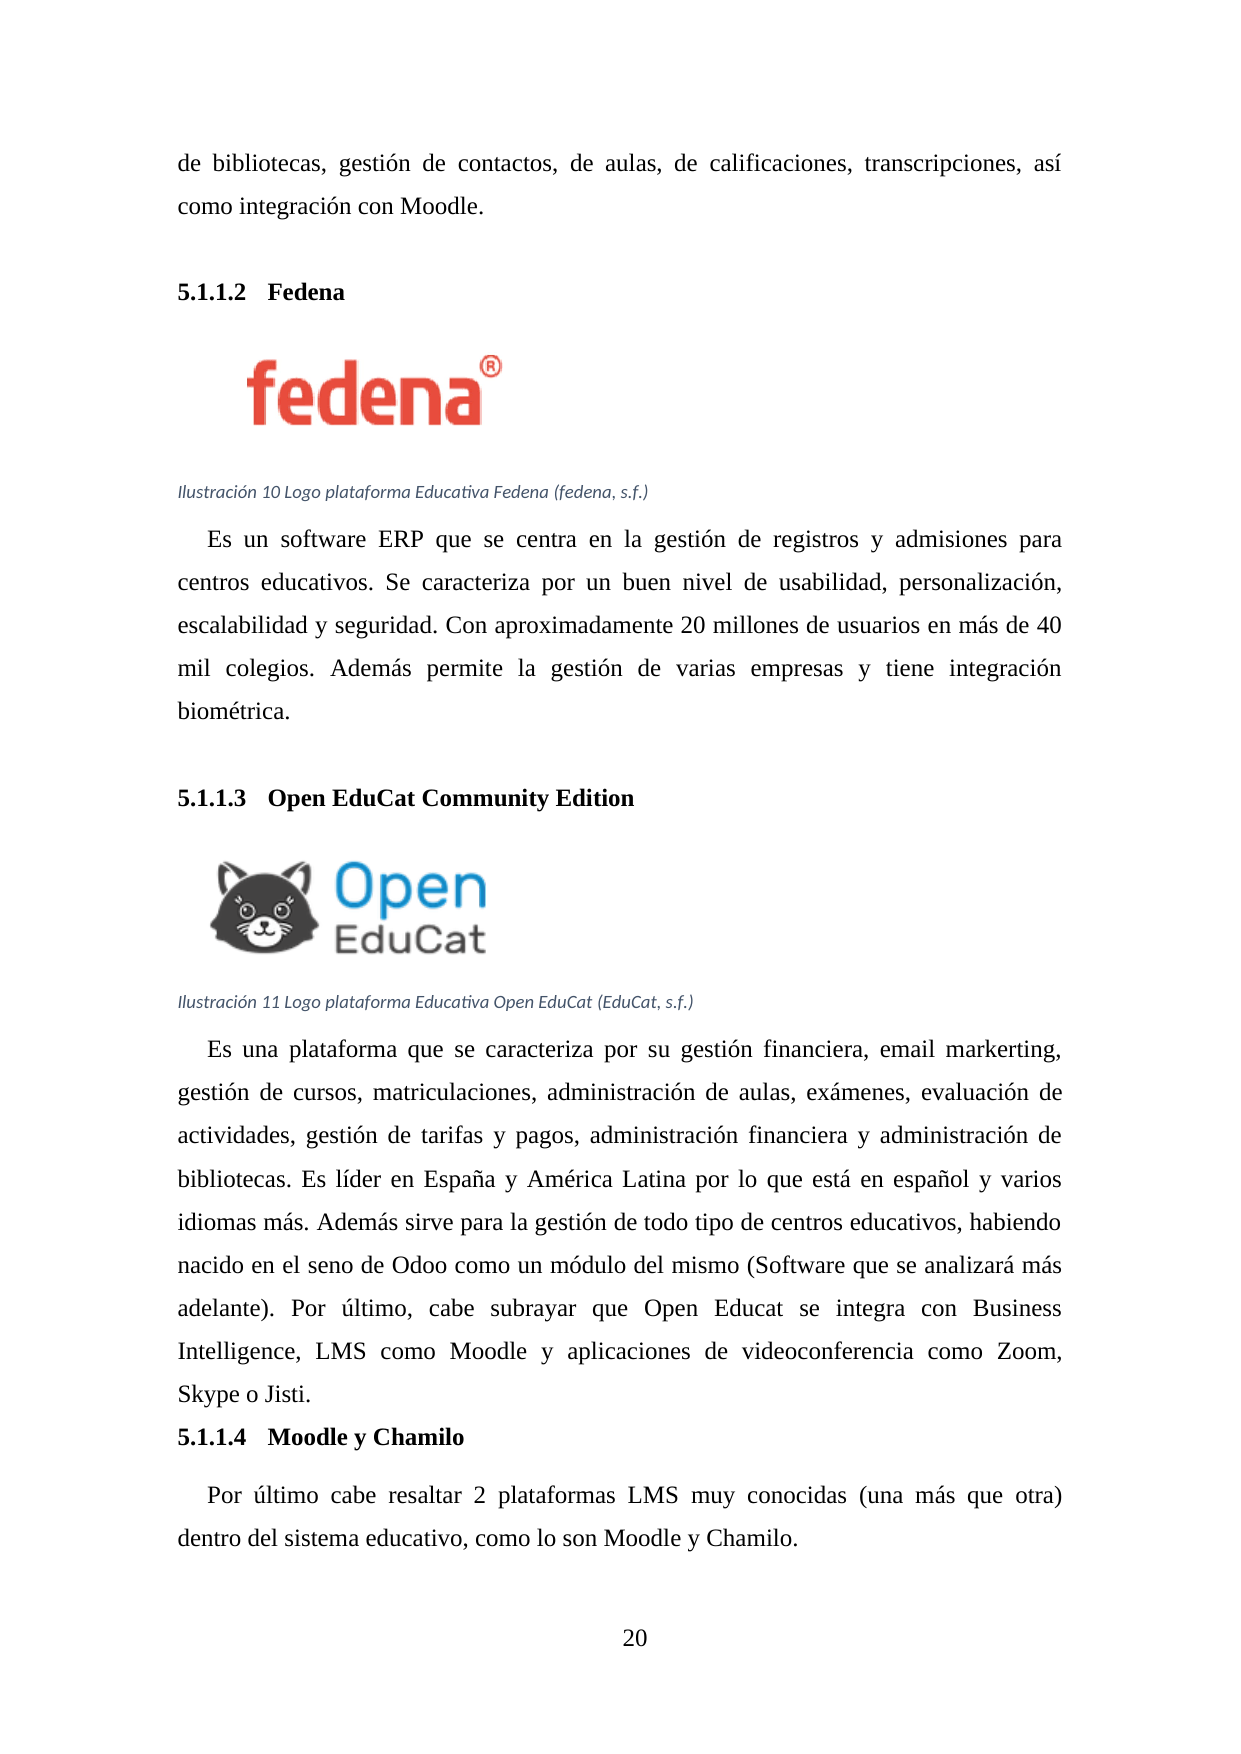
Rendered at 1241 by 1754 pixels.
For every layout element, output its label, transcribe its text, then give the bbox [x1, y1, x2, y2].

text Es un software ERP que se centra en la gestión de registros y admisiones para centros educativos. Se caracteriza por un buen nivel de usabilidad, personalización, escalabilidad y seguridad. Con aproximadamente 20 millones de usuarios en más de 40 mil colegios. Además permite la gestión de varias empresas y tiene integración biométrica. [177, 524, 1063, 725]
subtitle Moodle y Chamilo [177, 1422, 1063, 1451]
picture [206, 840, 488, 977]
subtitle Fedena [177, 277, 1063, 306]
text Ilustración 11 Logo plataforma Educativa Open EduCat [177, 991, 1063, 1013]
text Por último cabe resaltar 2 plataformas LMS muy conocidas (una más que otra) dentro del sistema educativo, como lo son Moodle y Chamilo. [177, 1480, 1063, 1552]
text Ilustración 10 Logo plataforma Educativa Fedena [177, 480, 1063, 503]
text Es una plataforma que se caracteriza por su gestión financiera, email markerting, gestión de cursos, matriculaciones, administración de aulas, exámenes, evaluación de actividades, gestión de tarifas y pagos, administración financiera y administración de bibliotecas. Es líder en España y América Latina por lo que está en español y varios idiomas más. Además sirve para la gestión de todo tipo de centros educativos, habiendo nacido en el seno de Odoo como un módulo del mismo (Software que se analizará más adelante). Por último, cabe subrayar que Open Educat se integra con Business Intelligence, LMS como Moodle y aplicaciones de videoconferencia como Zoom, Skype o Jisti. [177, 1034, 1063, 1408]
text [177, 148, 1063, 219]
subtitle Open EduCat Community Edition [177, 783, 1063, 811]
picture [206, 334, 570, 466]
